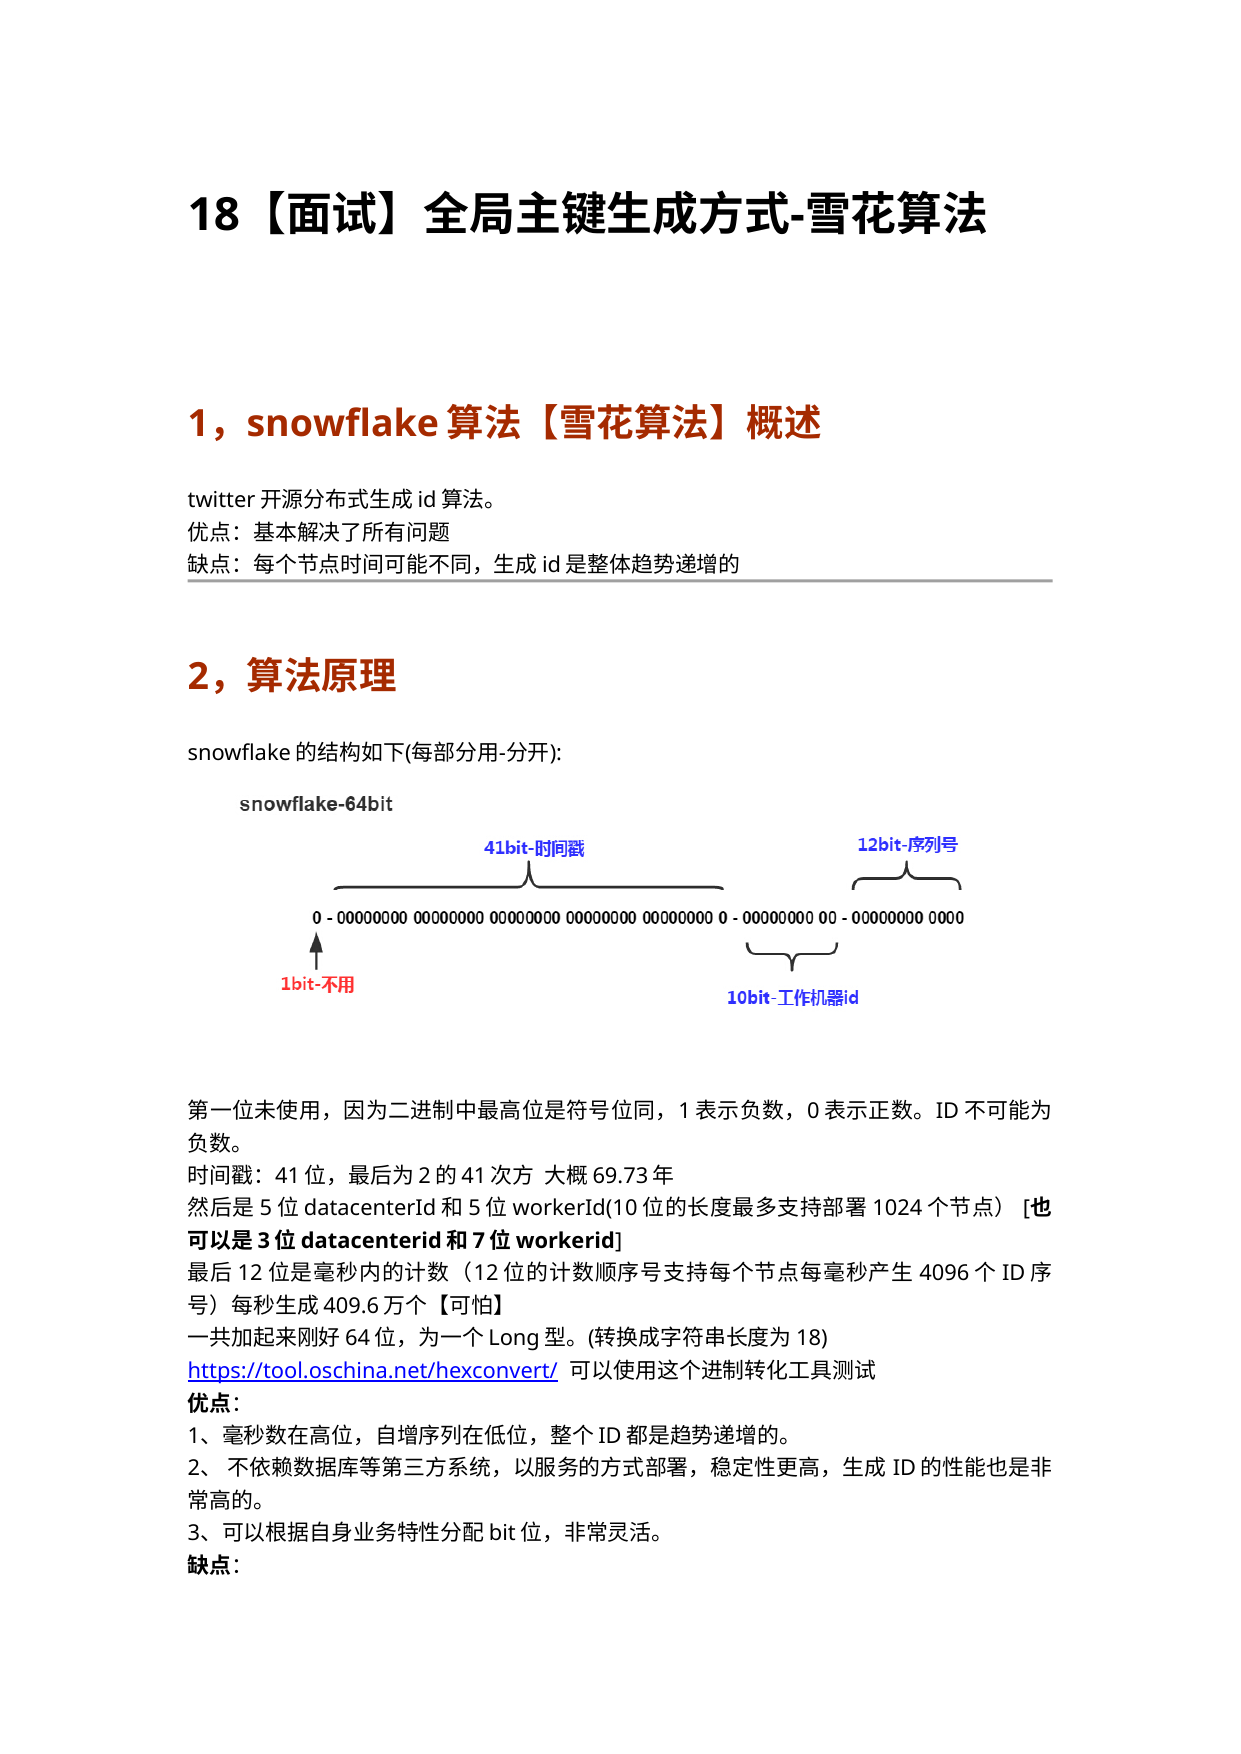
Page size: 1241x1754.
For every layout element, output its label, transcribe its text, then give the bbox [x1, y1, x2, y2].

text 一共加起来刚好64位，为一个Long型。(转换成字符串长度为18) [187, 1320, 1053, 1353]
text 1、毫秒数在高位，自增序列在低位，整个ID都是趋势递增的。 [187, 1418, 1053, 1450]
text 3、可以根据自身业务特性分配bit位，非常灵活。 [187, 1515, 1053, 1548]
subtitle 18【面试】全局主键生成方式-雪花算法 [187, 162, 1053, 259]
text 缺点：每个节点时间可能不同，生成id是整体趋势递增的 [187, 547, 1053, 579]
text 缺点： [187, 1548, 1053, 1580]
text https://tool.oschina.net/hexconvert/ 可以使用这个进制转化工具测试 [187, 1353, 1053, 1385]
picture [187, 767, 1053, 1061]
text 2、 不依赖数据库等第三方系统，以服务的方式部署，稳定性更高，生成ID的性能也是非常高的。 [187, 1450, 1053, 1515]
text twitter开源分布式生成id算法。 [187, 482, 1053, 514]
subtitle 1，snowflake算法【雪花算法】概述 [187, 388, 1053, 453]
subtitle 2，算法原理 [187, 641, 1053, 706]
text snowflake的结构如下(每部分用-分开): [187, 735, 1053, 767]
text 优点： [187, 1385, 1053, 1418]
text 优点：基本解决了所有问题 [187, 514, 1053, 547]
text 时间戳：41位，最后为2的41次方 大概69.73年 [187, 1158, 1053, 1190]
text 然后是5位datacenterId和5位workerId(10位的长度最多支持部署1024个节点） [也可以是3位datacenterid和7位workerid] [187, 1190, 1053, 1255]
text 最后12位是毫秒内的计数（12位的计数顺序号支持每个节点每毫秒产生4096个ID序号）每秒生成409.6万个【可怕】 [187, 1255, 1053, 1320]
text 第一位未使用，因为二进制中最高位是符号位同，1表示负数，0表示正数。ID不可能为负数。 [187, 1093, 1053, 1158]
